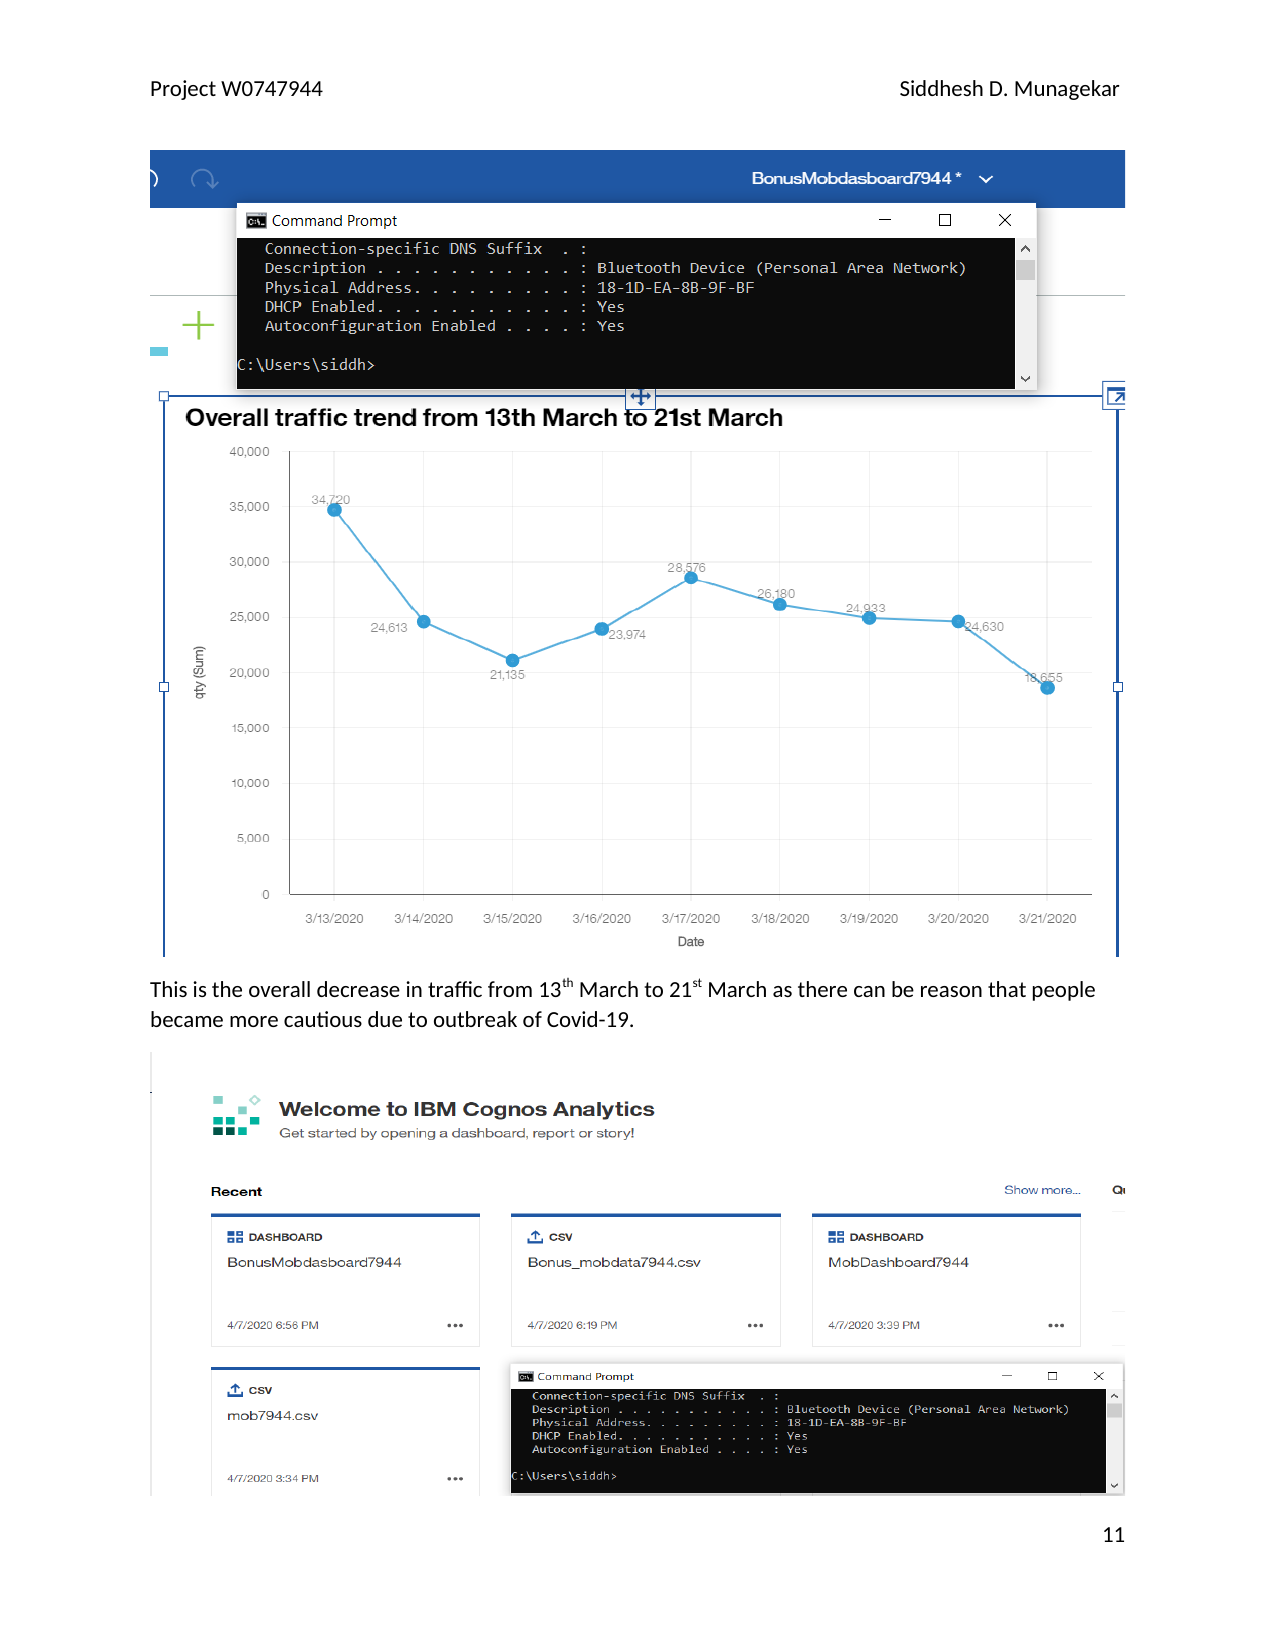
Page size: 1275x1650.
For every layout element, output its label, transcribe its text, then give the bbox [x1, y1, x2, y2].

text This is the overall decrease in traffic from 13th March to 21st March as there can be reason that people became more cautious due to outbreak of Covid-19. [150, 975, 1125, 1033]
picture [150, 1052, 1125, 1496]
picture [150, 150, 1125, 957]
